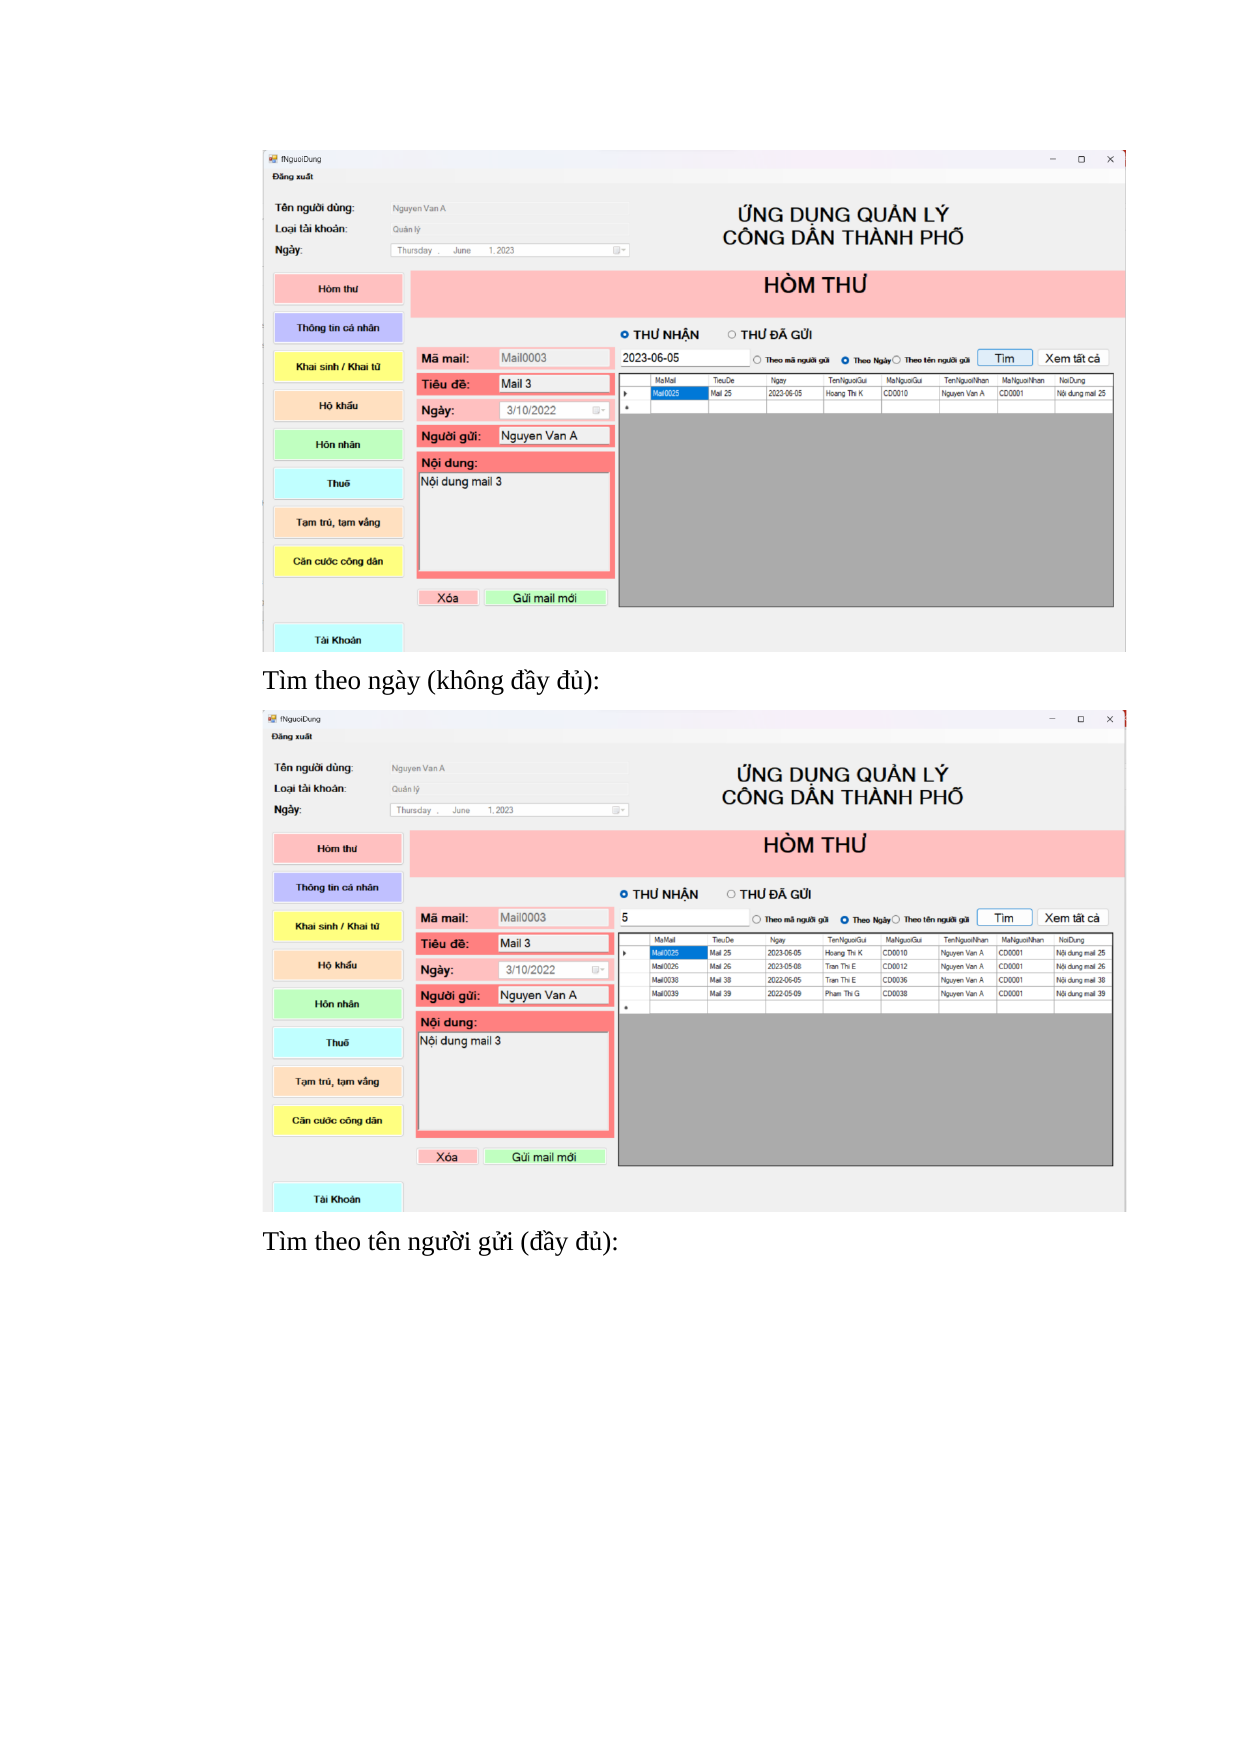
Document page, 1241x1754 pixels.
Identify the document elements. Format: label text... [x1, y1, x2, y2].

picture [262, 710, 1127, 1212]
list Tìm theo tên người gửi (đầy đủ): [187, 1225, 1053, 1256]
list Tìm theo ngày (không đầy đủ): [187, 664, 1053, 695]
picture [262, 150, 1126, 652]
